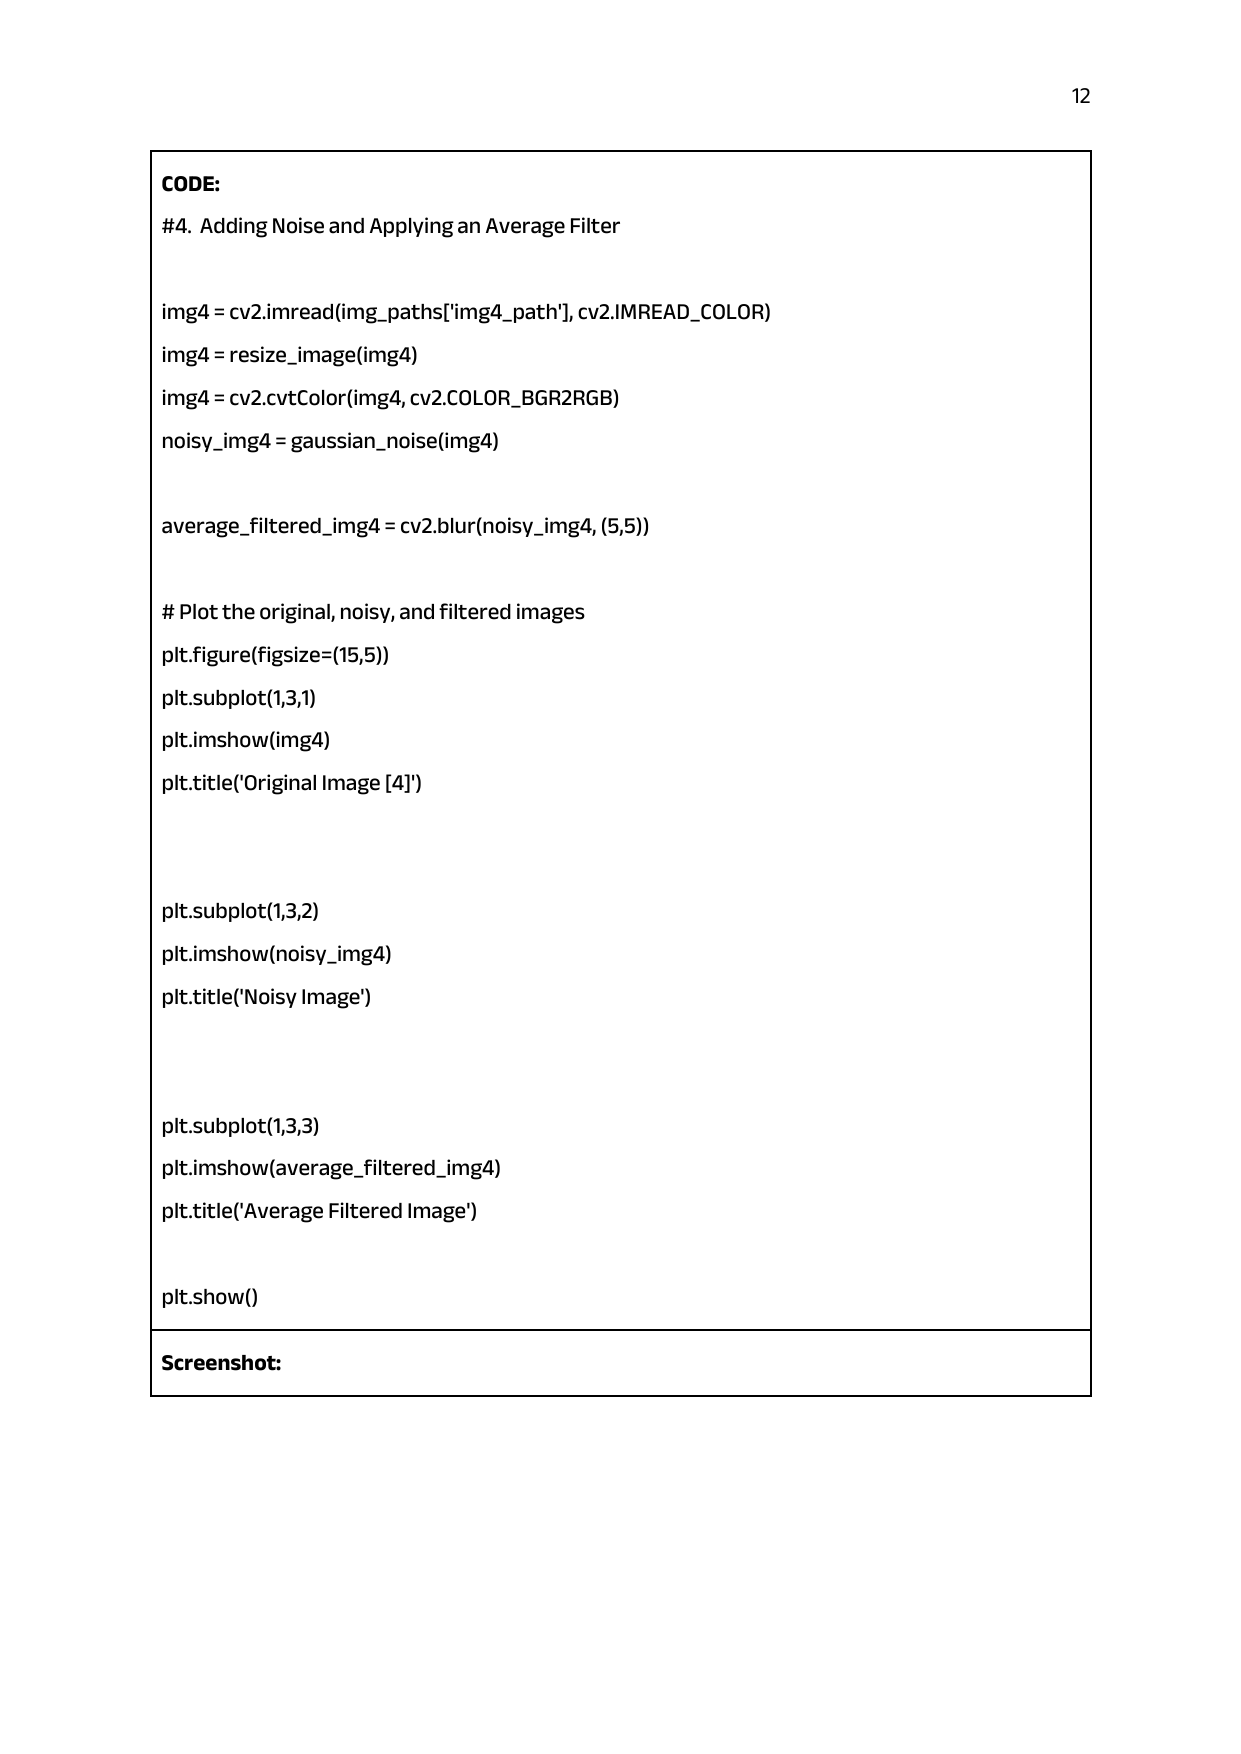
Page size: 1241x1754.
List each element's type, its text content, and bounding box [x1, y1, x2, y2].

table_header CODE: #4. Adding Noise and Applying an Average Filter img4 = cv2.imread(img_paths['img4_path'], cv2.IMREAD_COLOR) img4 = resize_image(img4) img4 = cv2.cvtColor(img4, cv2.COLOR_BGR2RGB) noisy_img4 = gaussian_noise(img4) average_filtered_img4 = cv2.blur(noisy_img4, (5,5)) # Plot the original, noisy, and filtered images plt.figure(figsize=(15,5)) plt.subplot(1,3,1) plt.imshow(img4) plt.title('Original Image [4]') plt.subplot(1,3,2) plt.imshow(noisy_img4) plt.title('Noisy Image') plt.subplot(1,3,3) plt.imshow(average_filtered_img4) plt.title('Average Filtered Image') plt.show() [152, 152, 1090, 1329]
table_cell Screenshot: [152, 1331, 1090, 1394]
